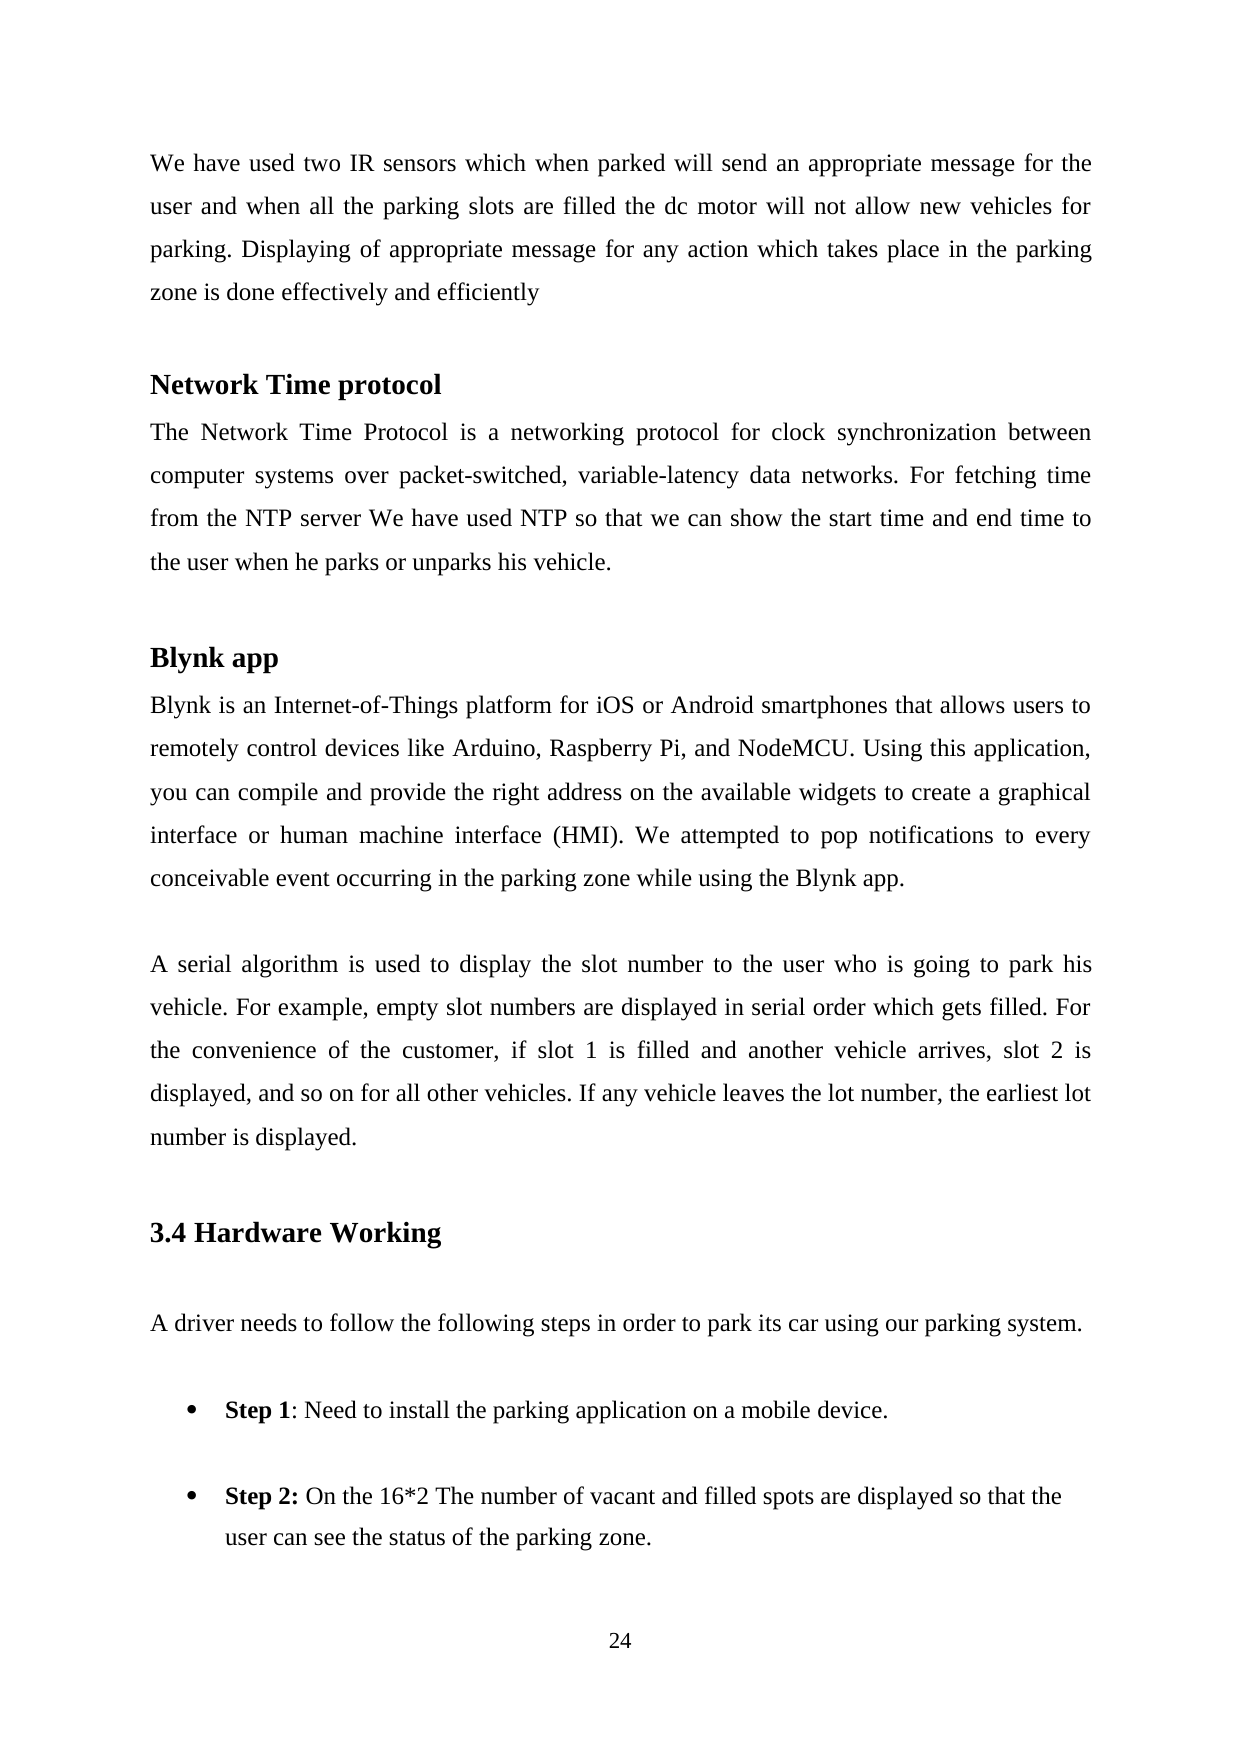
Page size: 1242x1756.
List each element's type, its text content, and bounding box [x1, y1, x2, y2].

text Blynk is an Internet-of-Things platform for iOS or Android smartphones that allows users to remotely control devices like Arduino, Raspberry Pi, and NodeMCU. Using this application, you can compile and provide the right address on the available widgets to create a graphical interface or human machine interface (HMI). We attempted to pop notifications to every conceivable event occurring in the parking zone while using the Blynk app. [150, 690, 1092, 892]
list Hardware Working [149, 1215, 1175, 1249]
list Step 2: On the 16*2 The number of vacant and filled spots are displayed so that the user can see the status of the parking zone. [187, 1481, 1063, 1551]
text Network Time protocol [150, 367, 1175, 401]
text The Network Time Protocol is a networking protocol for clock synchronization between computer systems over packet-switched, variable-latency data networks. For fetching time from the NTP server We have used NTP so that we can show the start time and end time to the user when he parks or unparks his vehicle. [150, 417, 1092, 575]
text We have used two IR sensors which when parked will send an appropriate message for the user and when all the parking slots are filled the dc motor will not allow new vehicles for parking. Displaying of appropriate message for any action which takes place in the parking zone is done effectively and efficiently [150, 148, 1092, 306]
text A serial algorithm is used to display the slot number to the user who is going to park his vehicle. For example, empty slot numbers are displayed in serial order which gets filled. For the convenience of the customer, if slot 1 is filled and another vehicle arrives, slot 2 is displayed, and so on for all other vehicles. If any vehicle leaves the lot number, the earliest lot number is displayed. [150, 949, 1092, 1150]
list Step 1: Need to install the parking application on a mobile device. [187, 1395, 1175, 1424]
text Blynk app [150, 640, 1175, 674]
text A driver needs to follow the following steps in order to park its car using our parking system. [150, 1308, 1175, 1337]
